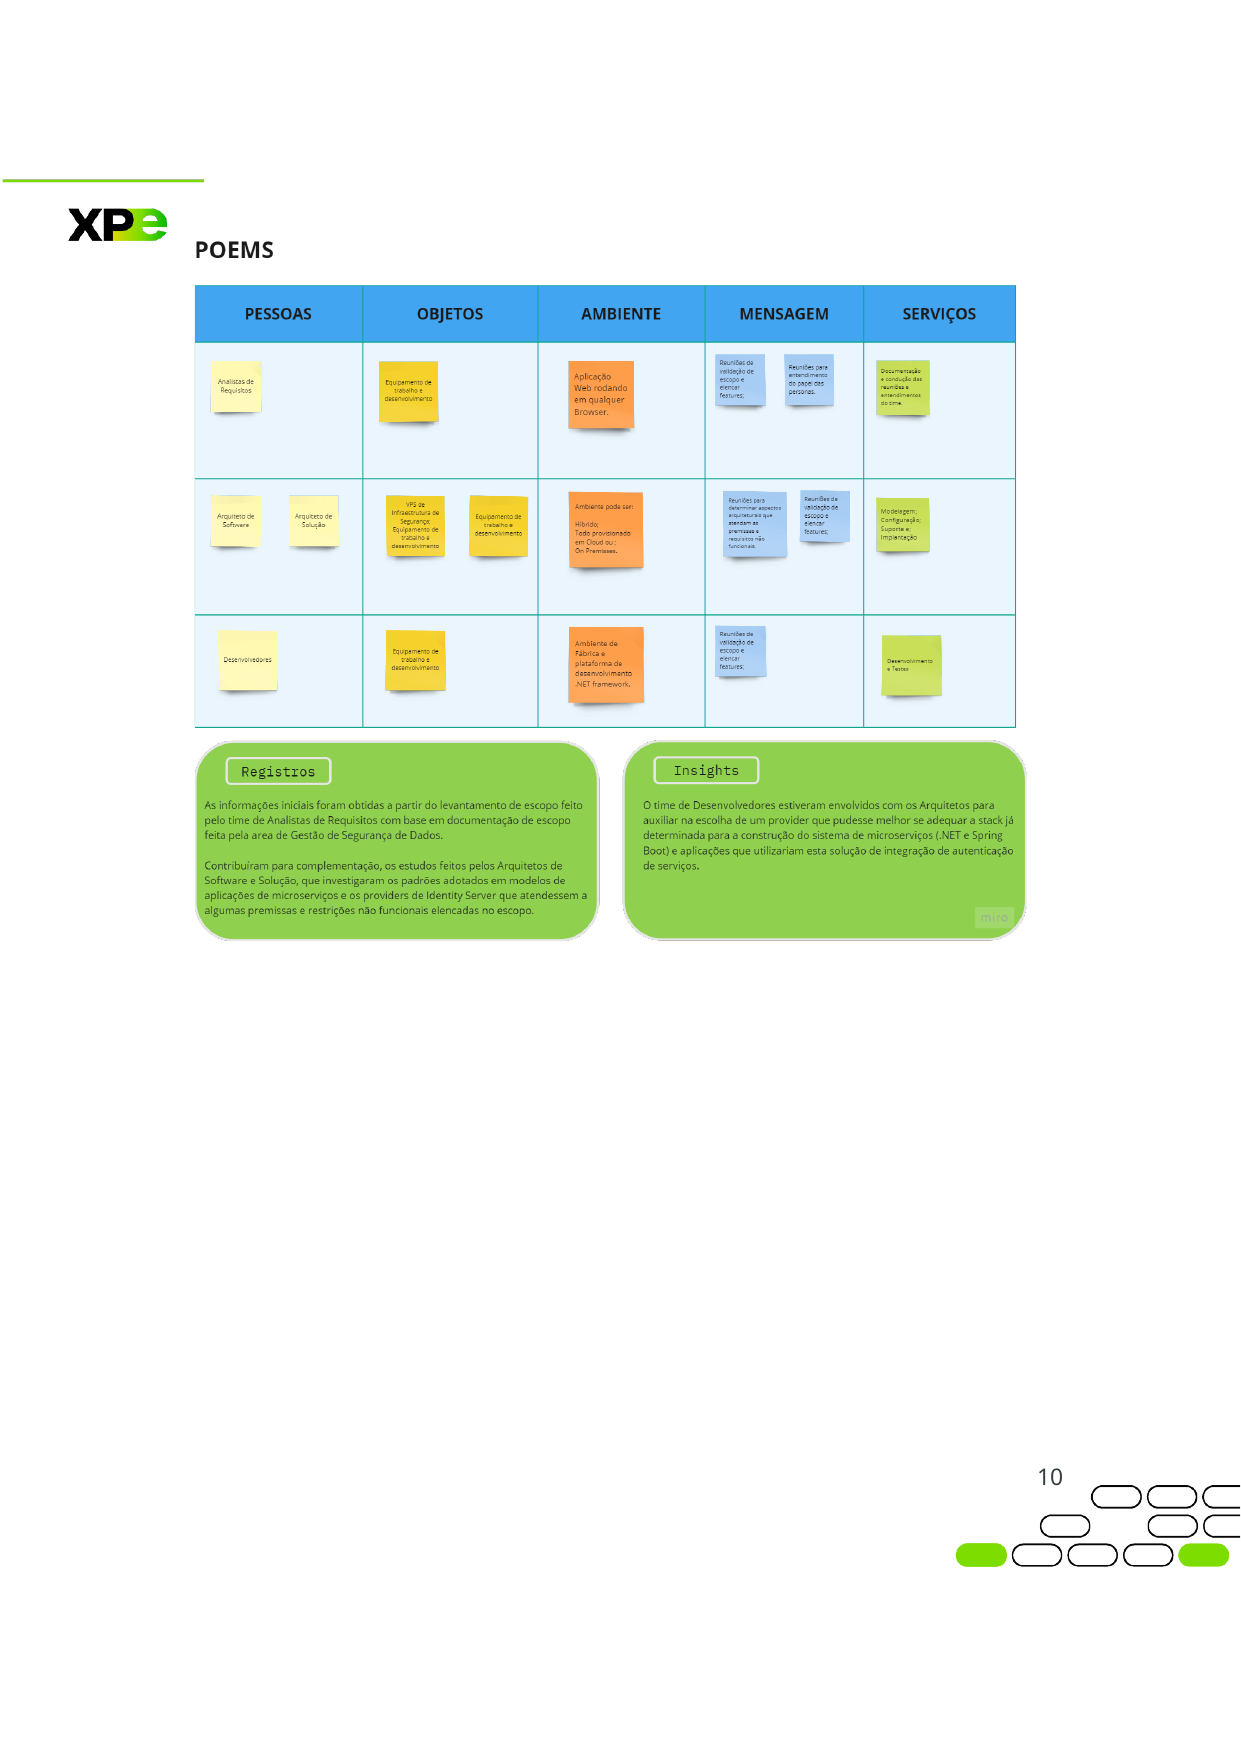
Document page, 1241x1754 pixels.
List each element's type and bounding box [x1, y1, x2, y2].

picture [2, 176, 1027, 941]
picture [955, 1485, 1241, 1567]
